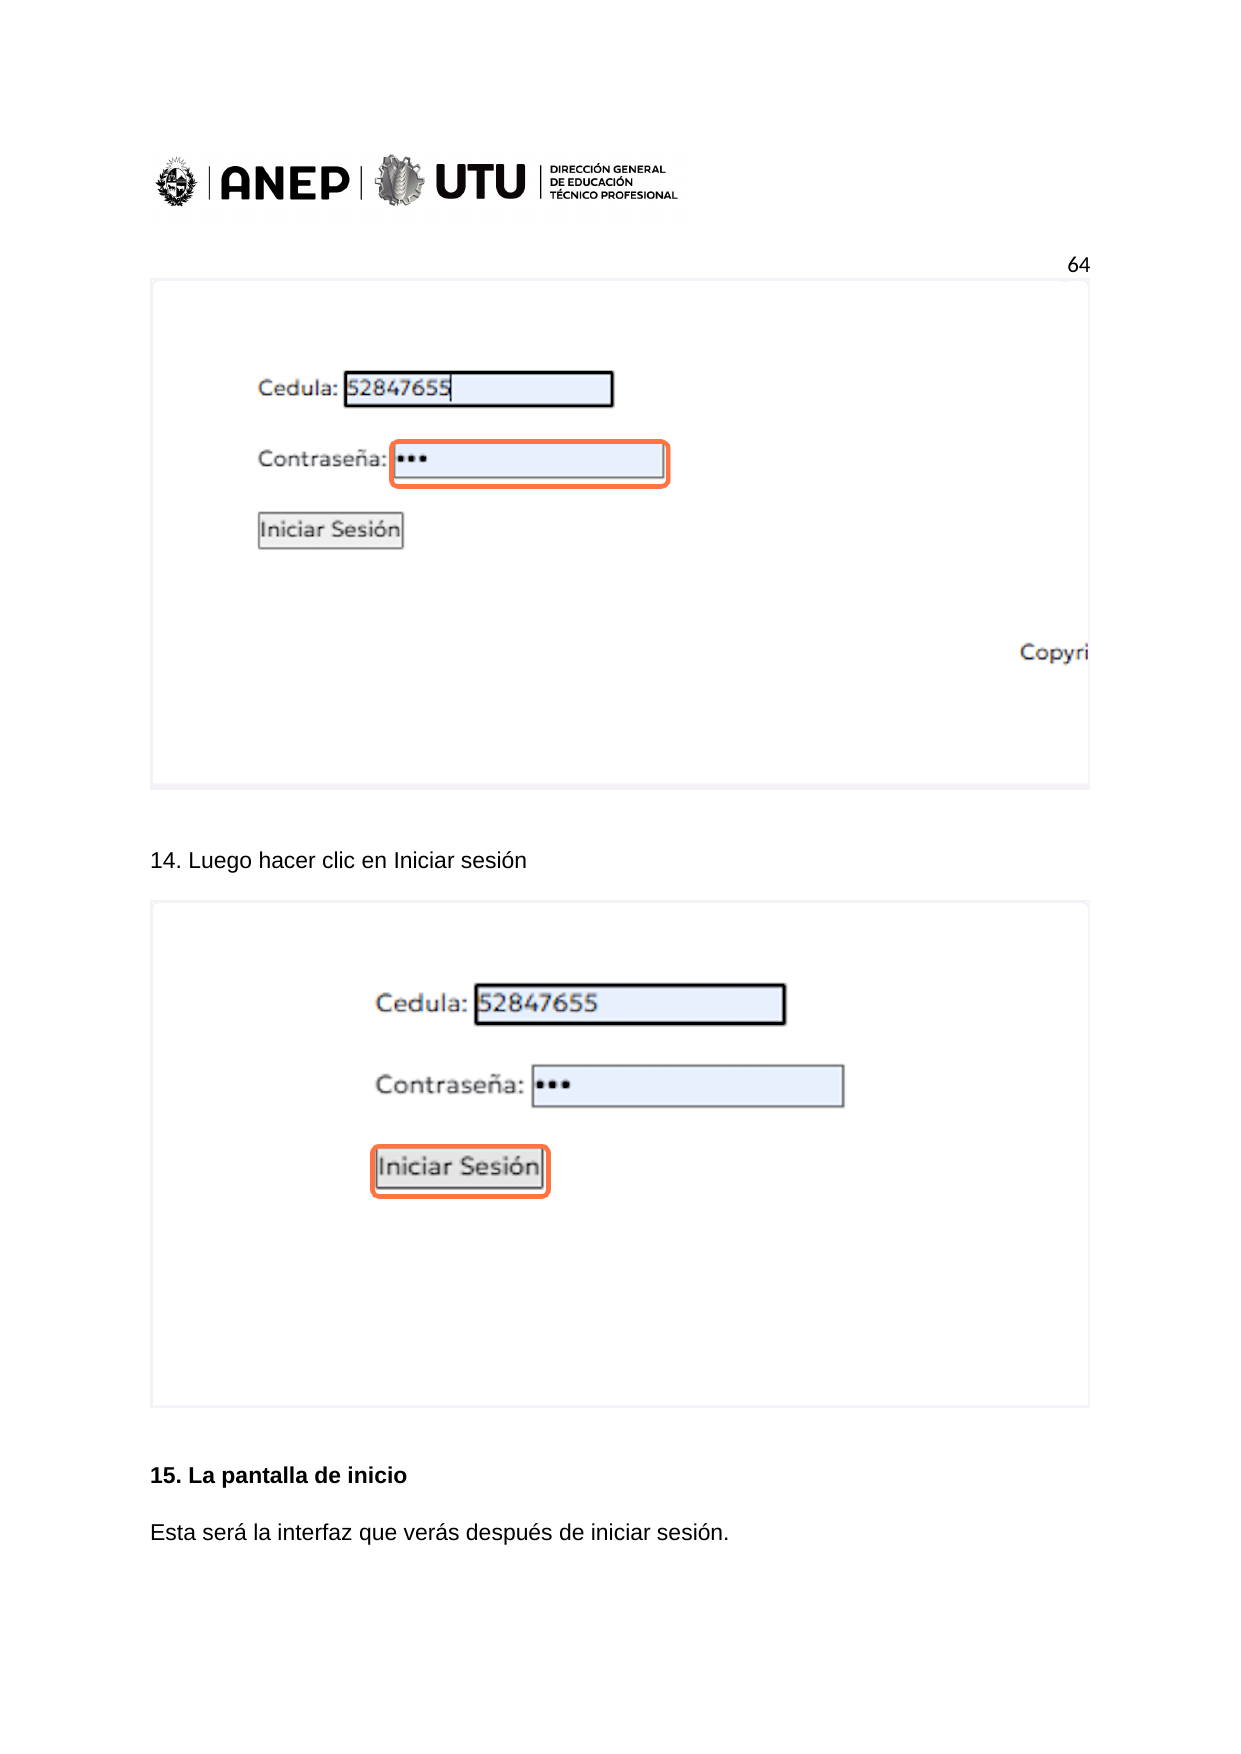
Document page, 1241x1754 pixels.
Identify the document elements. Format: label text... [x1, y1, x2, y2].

text 14. Luego hacer clic en Iniciar sesión [150, 847, 1090, 874]
text Esta será la interfaz que verás después de iniciar sesión. [150, 1518, 1090, 1545]
picture [152, 280, 1089, 789]
subtitle 15. La pantalla de inicio [150, 1462, 1090, 1488]
picture [152, 902, 1089, 1407]
picture [150, 150, 691, 224]
